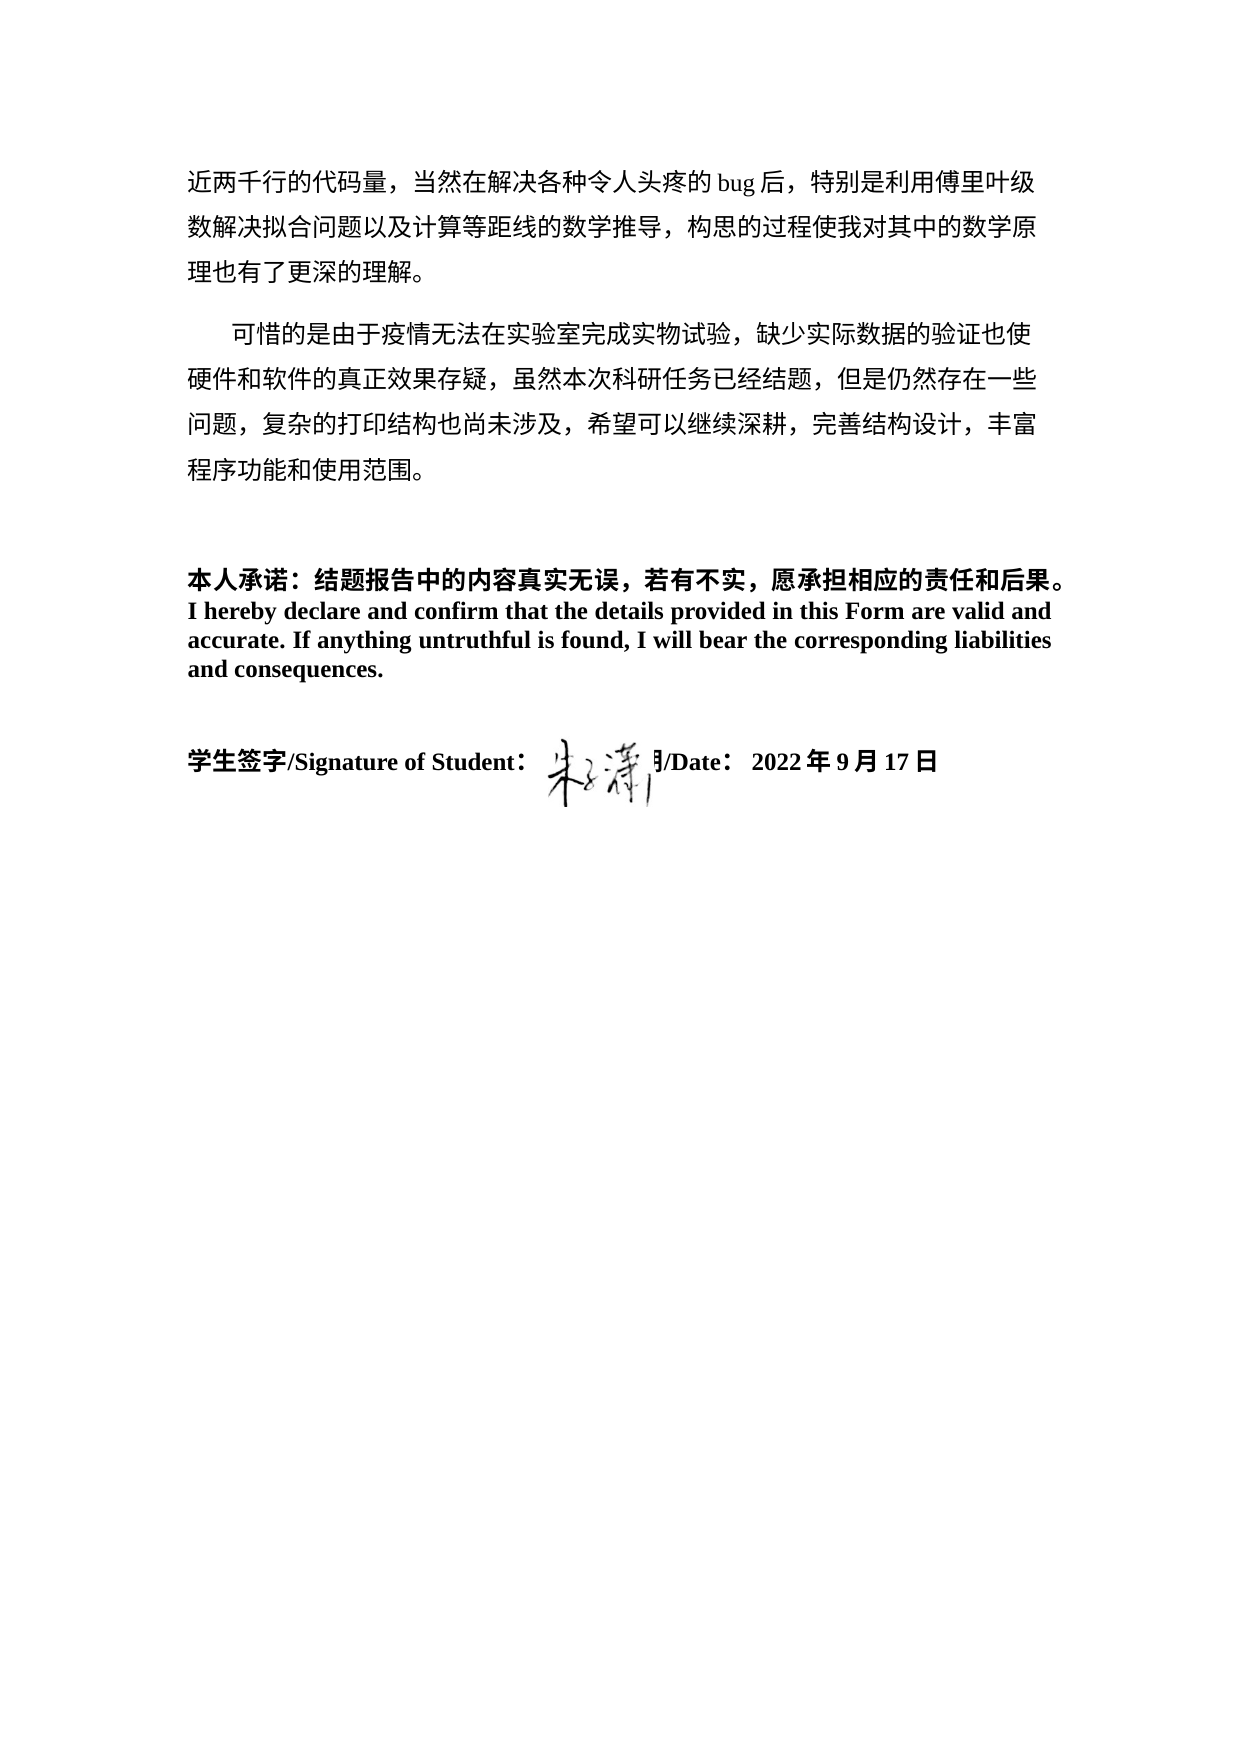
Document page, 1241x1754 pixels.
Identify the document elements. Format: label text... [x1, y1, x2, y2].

text 可惜的是由于疫情无法在实验室完成实物试验，缺少实际数据的验证也使硬件和软件的真正效果存疑，虽然本次科研任务已经结题，但是仍然存在一些问题，复杂的打印结构也尚未涉及，希望可以继续深耕，完善结构设计，丰富程序功能和使用范围。 [187, 314, 1053, 486]
text 学生签字/Signature of Student： 日期/Date： 2022年9月17日 [187, 742, 542, 778]
text 本人承诺：结题报告中的内容真实无误，若有不实，愿承担相应的责任和后果。I hereby declare and confirm that the details provided in this Form are valid and accurate. If anything untruthful is found, I will bear the corresponding liabilities and consequences. [187, 560, 1053, 683]
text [187, 162, 1053, 289]
text 学生签字/Signature of Student： 日期/Date： 2022年9月17日 [655, 742, 1053, 778]
picture [542, 736, 655, 807]
